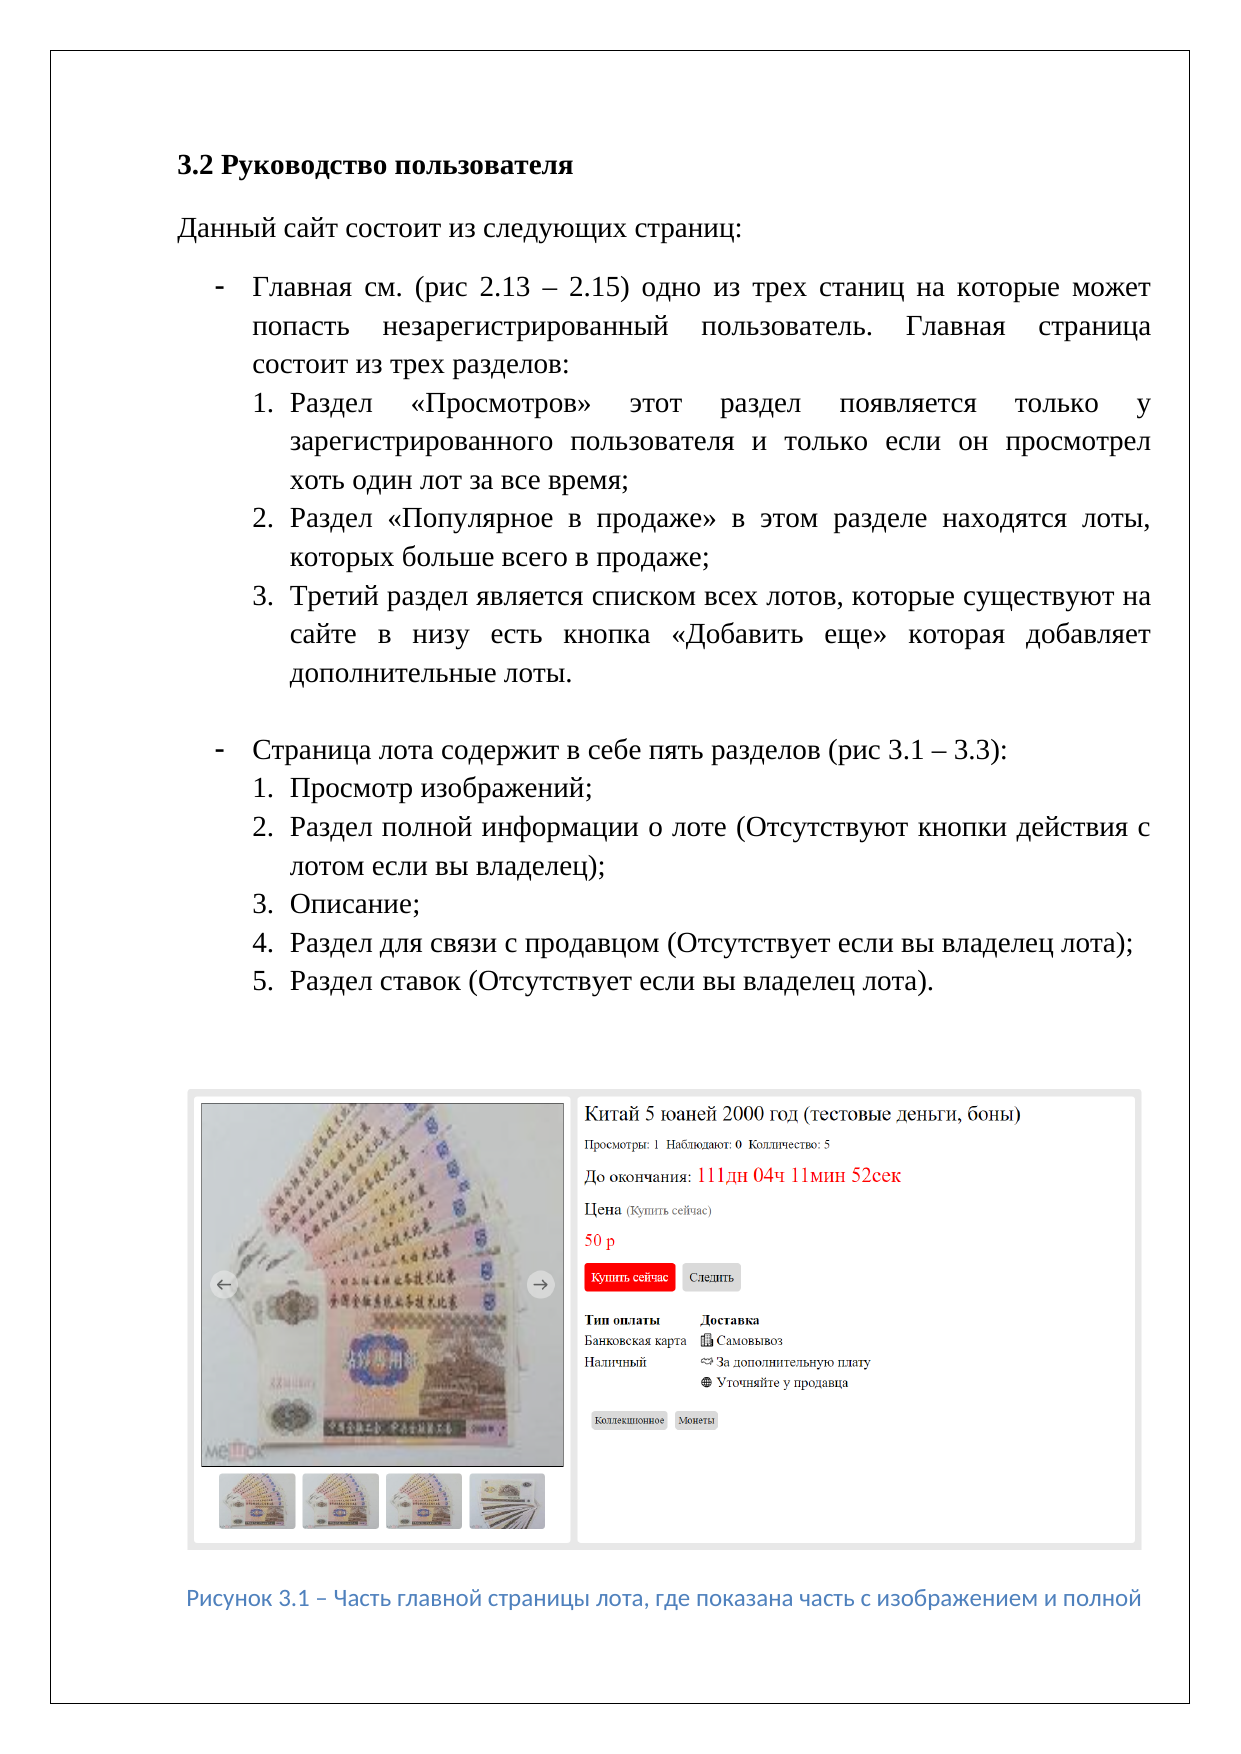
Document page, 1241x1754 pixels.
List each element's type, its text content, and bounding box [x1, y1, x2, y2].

subtitle 3.2 Руководство пользователя [177, 147, 1152, 181]
list Просмотр изображений; [252, 771, 1152, 804]
picture [177, 1082, 1152, 1550]
list Раздел для связи с продавцом (Отсутствует если вы владелец лота); [252, 925, 1152, 958]
list Раздел «Просмотров» этот раздел появляется только у зарегистрированного пользователя и только если он просмотрел хоть один лот за все время; [252, 385, 1152, 496]
list Раздел полной информации о лоте (Отсутствуют кнопки действия с лотом если вы владелец); [252, 809, 1152, 881]
list Страница лота содержит в себе пять разделов (рис 3.1 – 3.3): [214, 732, 1152, 766]
list Описание; [252, 886, 1152, 920]
list Раздел ставок (Отсутствует если вы владелец лота). [252, 963, 1152, 997]
list Третий раздел является списком всех лотов, которые существуют на сайте в низу есть кнопка «Добавить еще» которая добавляет дополнительные лоты. [252, 578, 1152, 688]
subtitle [177, 1582, 1152, 1613]
list Раздел «Популярное в продаже» в этом разделе находятся лоты, которых больше всего в продаже; [252, 501, 1152, 573]
list Главная см. (рис 2.13 – 2.15) одно из трех станиц на которые может попасть незарегистрированный пользователь. Главная страница состоит из трех разделов: [214, 269, 1152, 380]
text Данный сайт состоит из следующих страниц: [177, 210, 1152, 243]
